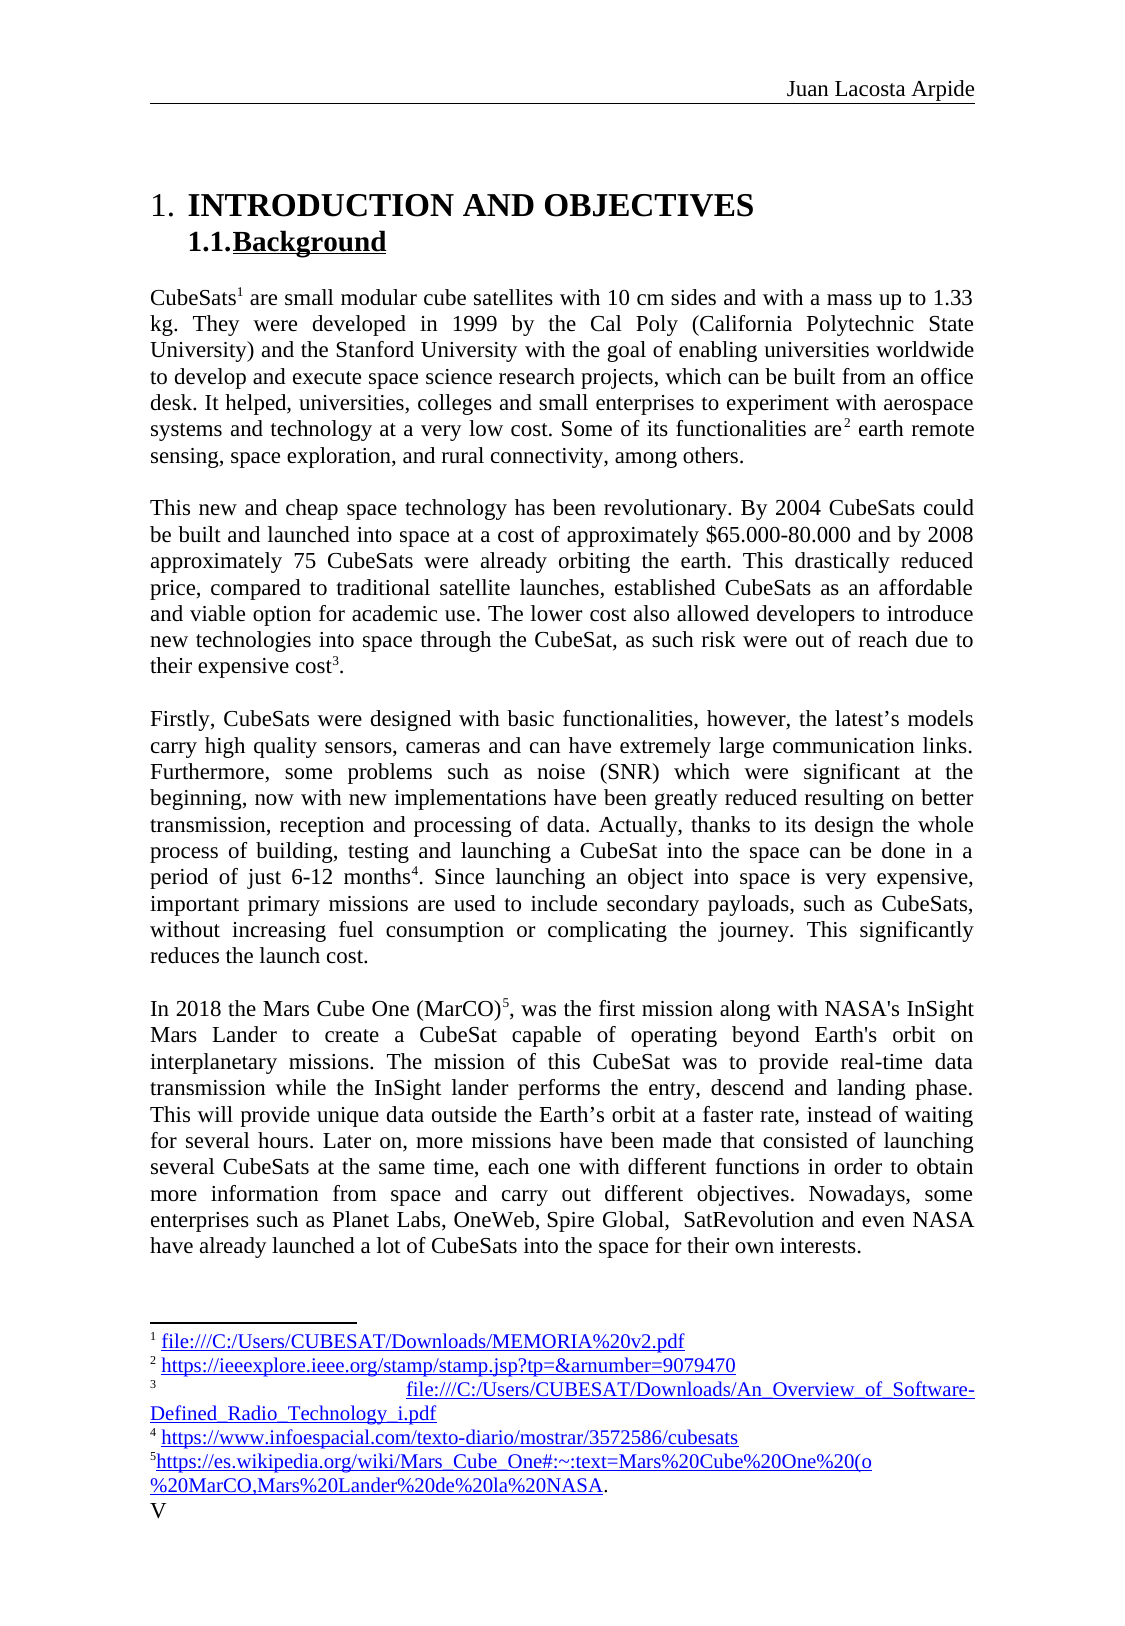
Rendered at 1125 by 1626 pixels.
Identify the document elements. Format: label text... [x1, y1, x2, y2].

list Firstly, CubeSats were designed with basic functionalities, however, the latest’s models carry high quality sensors, cameras and can have extremely large communication links. Furthermore, some problems such as noise (SNR) which were significant at the beginning, now with new implementations have been greatly reduced resulting on better transmission, reception and processing of data. Actually, thanks to its design the whole process of building, testing and launching a CubeSat into the space can be done in a period of just 6-12 months. Since launching an object into space is very expensive, important primary missions are used to include secondary payloads, such as CubeSats, without increasing fuel consumption or complicating the journey. This significantly reduces the launch cost. [150, 705, 975, 969]
text Background [187, 224, 975, 257]
list This new and cheap space technology has been revolutionary. By 2004 CubeSats could be built and launched into space at a cost of approximately $65.000-80.000 and by 2008 approximately 75 CubeSats were already orbiting the earth. This drastically reduced price, compared to traditional satellite launches, established CubeSats as an affordable and viable option for academic use. The lower cost also allowed developers to introduce new technologies into space through the CubeSat, as such risk were out of reach due to their expensive cost. [150, 494, 975, 679]
list In 2018 the Mars Cube One (MarCO), was the first mission along with NASA's InSight Mars Lander to create a CubeSat capable of operating beyond Earth's orbit on interplanetary missions. The mission of this CubeSat was to provide real-time data transmission while the InSight lander performs the entry, descend and landing phase. This will provide unique data outside the Earth’s orbit at a faster rate, instead of waiting for several hours. Later on, more missions have been made that consisted of launching several CubeSats at the same time, each one with different functions in order to obtain more information from space and carry out different objectives. Nowadays, some enterprises such as Planet Labs, OneWeb, Spire Global, SatRevolution and even NASA have already launched a lot of CubeSats into the space for their own interests. [150, 995, 975, 1259]
text INTRODUCTION AND OBJECTIVES [150, 185, 975, 224]
list CubeSats are small modular cube satellites with 10 cm sides and with a mass up to 1.33 kg. They were developed in 1999 by the Cal Poly (California Polytechnic State University) and the Stanford University with the goal of enabling universities worldwide to develop and execute space science research projects, which can be built from an office desk. It helped, universities, colleges and small enterprises to experiment with aerospace systems and technology at a very low cost. Some of its functionalities are earth remote sensing, space exploration, and rural connectivity, among others. [150, 284, 975, 468]
